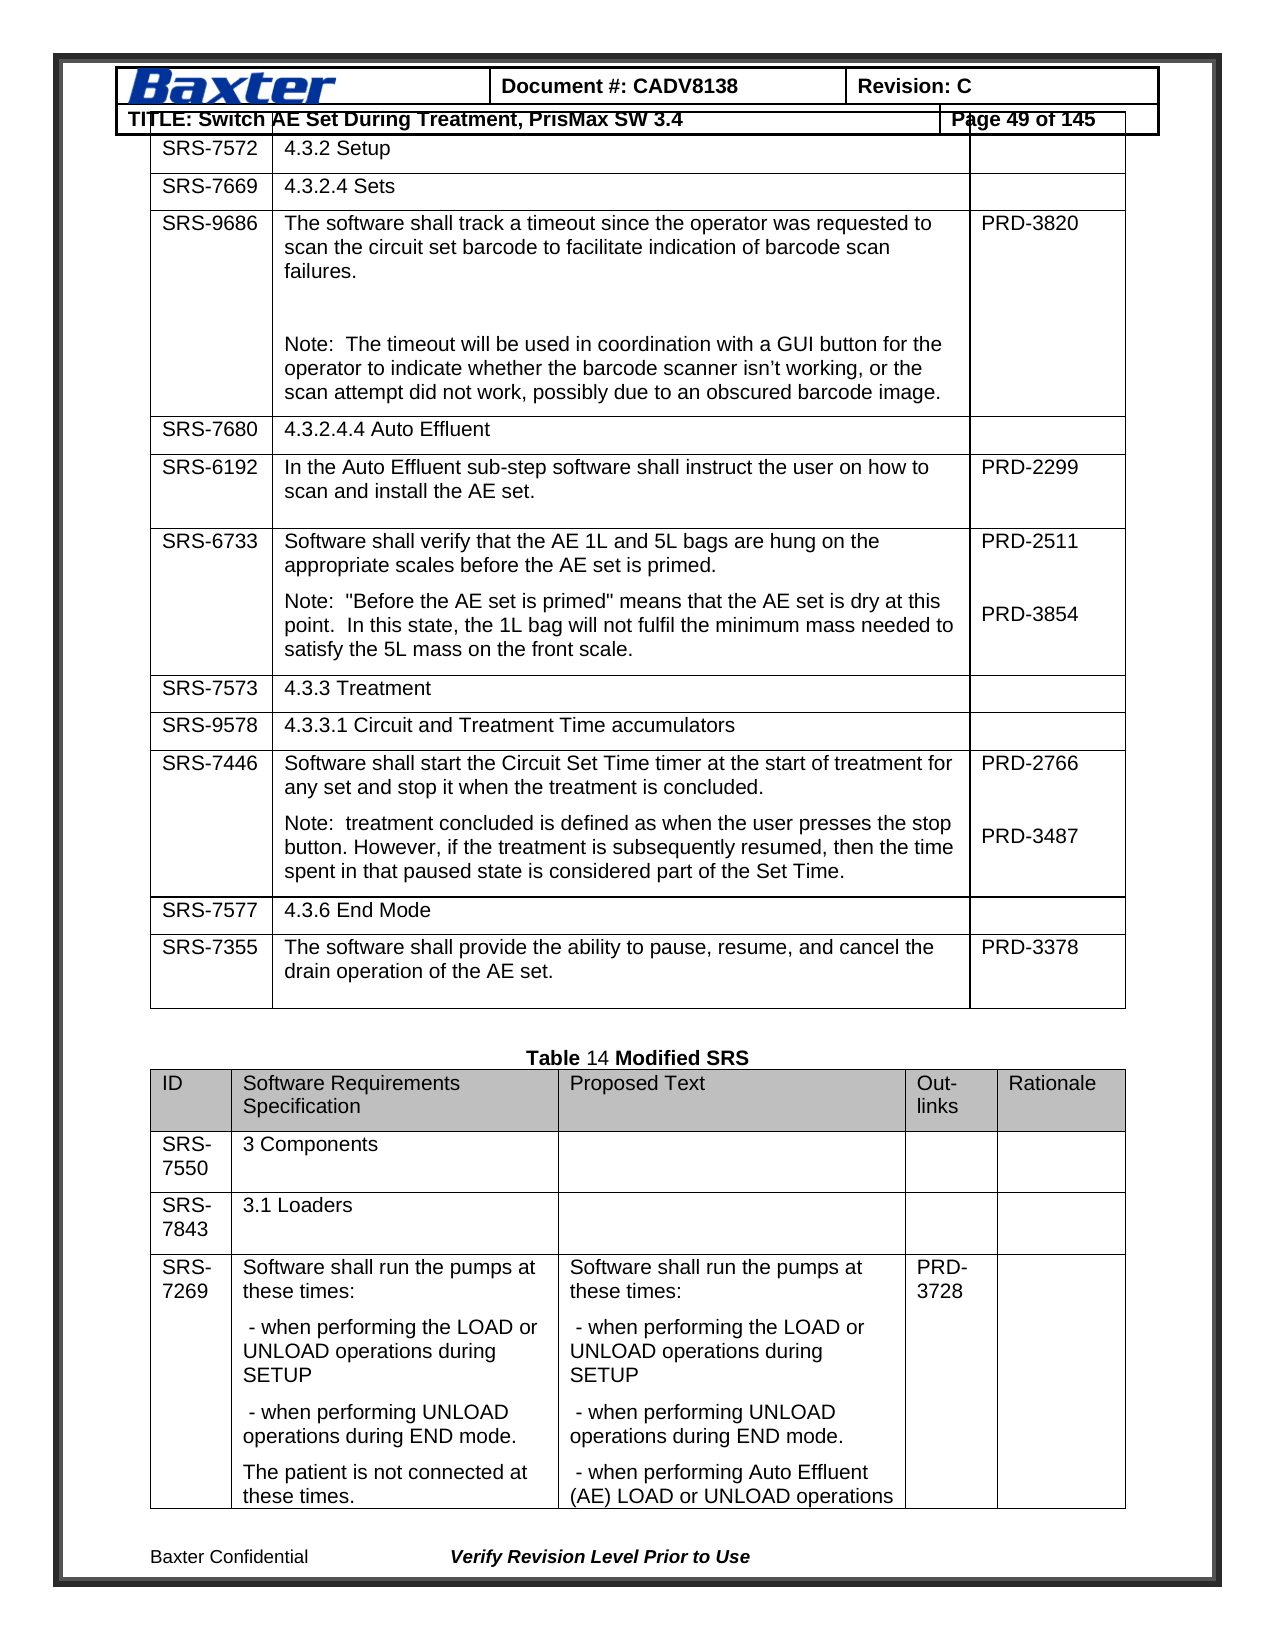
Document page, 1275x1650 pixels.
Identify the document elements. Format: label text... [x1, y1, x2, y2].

table_cell [971, 174, 1125, 210]
table_cell SRS-9578 [151, 713, 272, 749]
table_cell SRS-7446 [151, 751, 272, 896]
table_cell PRD-3728 [906, 1255, 997, 1508]
table_cell In the Auto Effluent sub-step software shall instruct the user on how to scan and install the AE set. [273, 455, 969, 528]
table_cell SRS-7843 [151, 1193, 231, 1254]
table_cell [232, 1255, 558, 1508]
table_cell SRS-7680 [151, 417, 272, 454]
table_header ID [151, 1070, 231, 1131]
table_cell PRD-3820 [971, 211, 1125, 416]
table_cell The software shall track a timeout since the operator was requested to scan the circuit set barcode to facilitate indication of barcode scan failures. Note: The timeout will be used in coordination with a GUI button for the operator to indicate whether the barcode scanner isn’t working, or the scan attempt did not work, possibly due to an obscured barcode image. [273, 211, 969, 416]
table_cell [998, 1193, 1125, 1254]
table_cell PRD-2511 PRD-3854 [971, 529, 1125, 674]
table_cell [998, 1132, 1125, 1192]
table_cell Software shall verify that the AE 1L and 5L bags are hung on the appropriate scales before the AE set is primed. Note: "Before the AE set is primed" means that the AE set is dry at this point. In this state, the 1L bag will not fulfil the minimum mass needed to satisfy the 5L mass on the front scale. [273, 529, 969, 674]
table_cell [559, 1193, 905, 1254]
text Table 14 Modified SRS [150, 1045, 1125, 1069]
table_cell [559, 1132, 905, 1192]
table_cell [971, 676, 1125, 712]
table_cell 4.3.3.1 Circuit and Treatment Time accumulators [273, 713, 969, 749]
table_cell [971, 113, 1125, 133]
table_cell [906, 1193, 997, 1254]
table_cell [559, 1255, 905, 1508]
table_cell SRS-7577 [151, 898, 272, 934]
table_cell PRD-2299 [971, 455, 1125, 528]
table_header Out-links [906, 1070, 997, 1131]
picture [127, 68, 337, 104]
table_cell SRS-9686 [151, 211, 272, 416]
table_cell SRS-7572 [151, 136, 272, 172]
table_header Software Requirements Specification [232, 1070, 558, 1131]
table_cell The software shall provide the ability to pause, resume, and cancel the drain operation of the AE set. [273, 935, 969, 1008]
table_header Rationale [998, 1070, 1125, 1131]
table_cell 4.3.2 Setup [273, 113, 939, 133]
table_cell [971, 417, 1125, 454]
table_cell SRS-6733 [151, 529, 272, 674]
table_cell [906, 1132, 997, 1192]
table_cell 4.3.3 Treatment [273, 676, 969, 712]
table_cell 4.3.2.4 Sets [273, 174, 969, 210]
table_cell SRS-7669 [151, 174, 272, 210]
table_cell SRS-7572 [151, 113, 272, 133]
table_cell 4.3.2.4.4 Auto Effluent [273, 417, 969, 454]
table_cell PRD-3378 [971, 935, 1125, 1008]
table_cell 3 Components [232, 1132, 558, 1192]
table_cell 3.1 Loaders [232, 1193, 558, 1254]
table_cell PRD-2766 PRD-3487 [971, 751, 1125, 896]
table_cell [998, 1255, 1125, 1508]
table_cell [971, 136, 1125, 172]
table_cell [971, 898, 1125, 934]
table_cell SRS-6192 [151, 455, 272, 528]
table_header Proposed Text [559, 1070, 905, 1131]
table_cell 4.3.2 Setup [273, 136, 969, 172]
table_cell SRS-7355 [151, 935, 272, 1008]
table_cell SRS-7573 [151, 676, 272, 712]
table_cell [971, 713, 1125, 749]
table_cell Software shall start the Circuit Set Time timer at the start of treatment for any set and stop it when the treatment is concluded. Note: treatment concluded is defined as when the user presses the stop button. However, if the treatment is subsequently resumed, then the time spent in that paused state is considered part of the Set Time. [273, 751, 969, 896]
table_cell 4.3.6 End Mode [273, 898, 969, 934]
table_cell SRS-7550 [151, 1132, 231, 1192]
table_cell SRS-7269 [151, 1255, 231, 1508]
